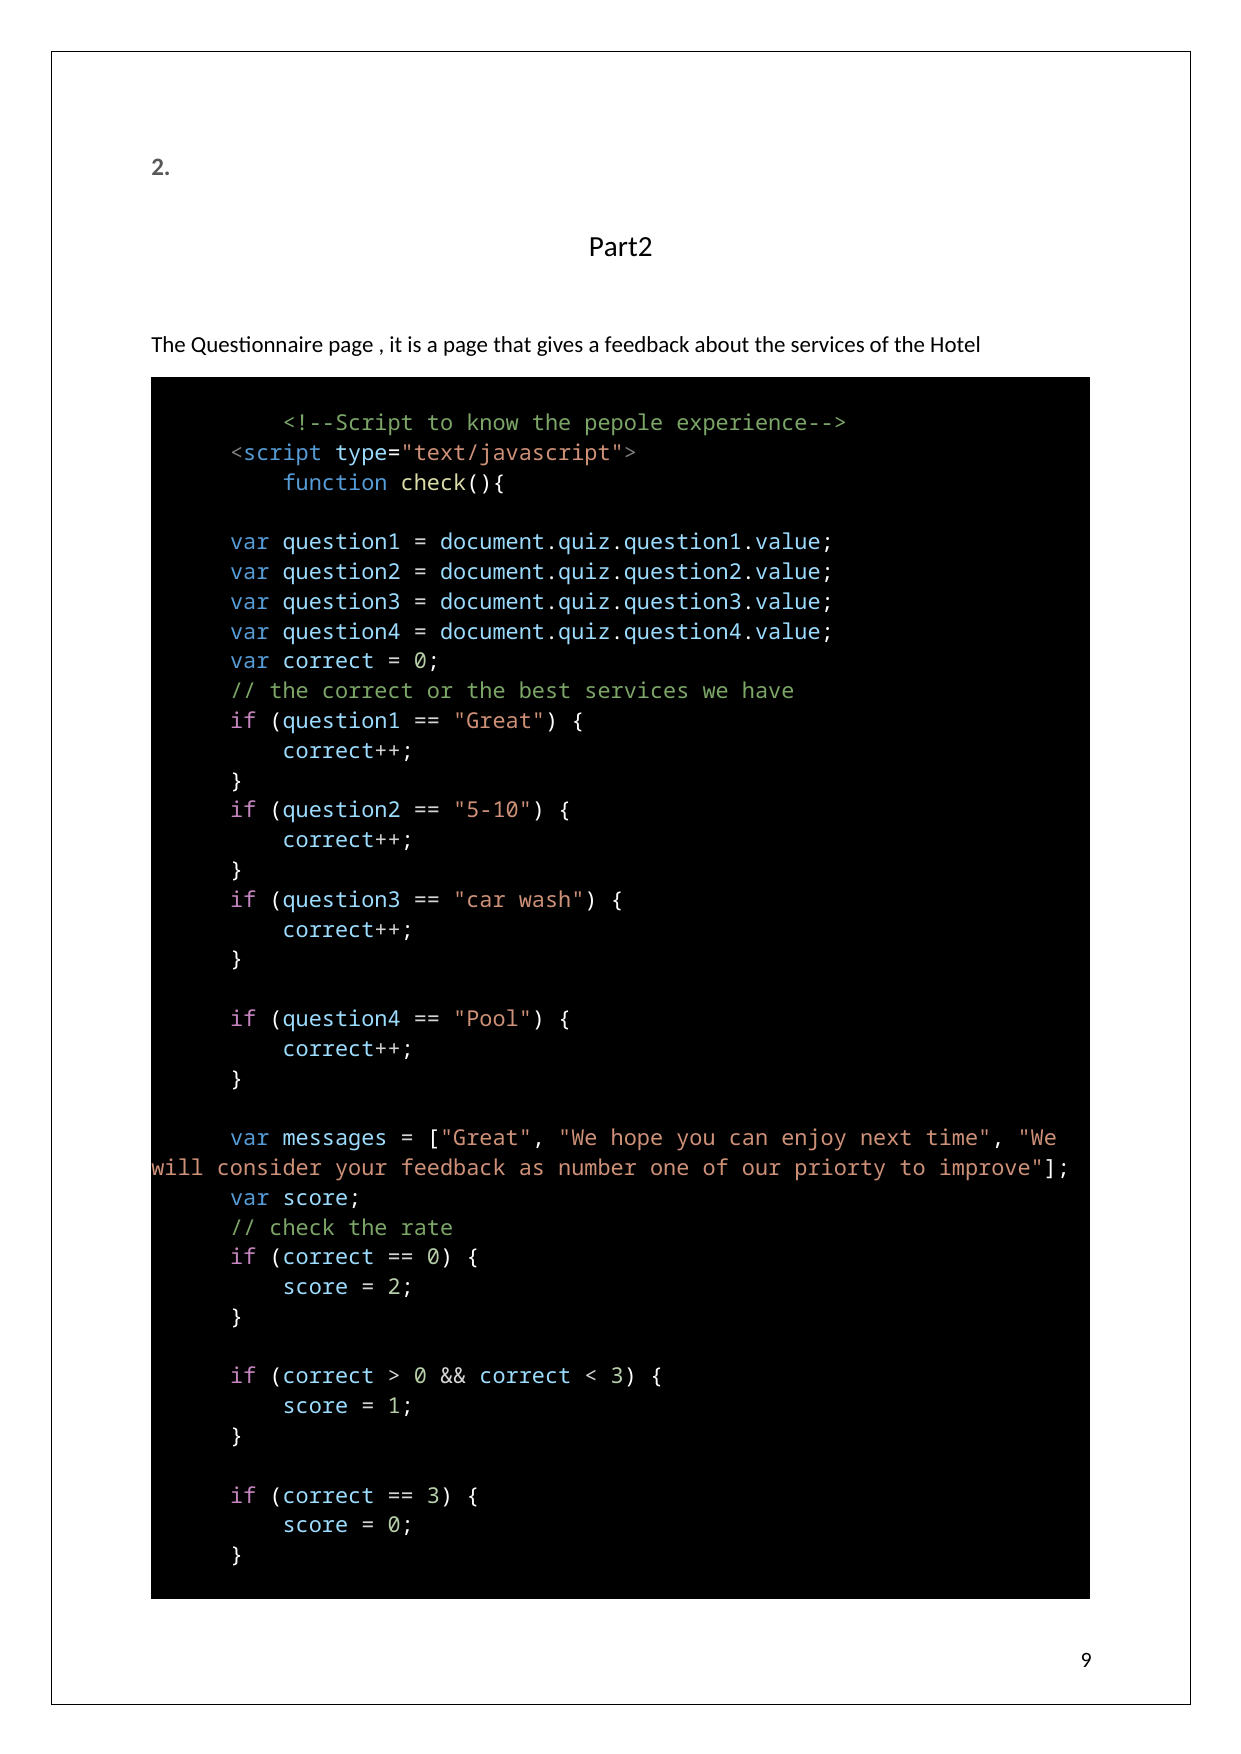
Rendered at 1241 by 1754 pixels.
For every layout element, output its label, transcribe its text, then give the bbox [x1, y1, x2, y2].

text <script type="text/javascript"> [151, 437, 1090, 467]
text correct++; [151, 914, 1090, 943]
text if (question2 == "5-10") { [151, 794, 1090, 824]
text correct++; [151, 1033, 1090, 1063]
text score = 0; [151, 1509, 1090, 1539]
text var question4 = document.quiz.question4.value; [151, 616, 1090, 646]
text var correct = 0; [151, 646, 1090, 675]
text score = 1; [151, 1390, 1090, 1420]
text var question1 = document.quiz.question1.value; [151, 526, 1090, 556]
text } [151, 1420, 1090, 1450]
text Part2 [151, 228, 1090, 264]
text var score; [151, 1182, 1090, 1212]
text if (question4 == "Pool") { [151, 1003, 1090, 1033]
text } [151, 854, 1090, 884]
text if (question3 == "car wash") { [151, 884, 1090, 914]
text } [151, 1063, 1090, 1092]
text } [151, 943, 1090, 973]
text correct++; [151, 824, 1090, 854]
text <!--Script to know the pepole experience--> [151, 407, 1090, 437]
text } [151, 1301, 1090, 1331]
text var question3 = document.quiz.question3.value; [151, 586, 1090, 616]
subtitle 2. [151, 151, 1090, 182]
text if (correct == 3) { [151, 1480, 1090, 1509]
text // check the rate [151, 1212, 1090, 1241]
text if (question1 == "Great") { [151, 705, 1090, 735]
text if (correct == 0) { [151, 1241, 1090, 1271]
text var messages = ["Great", "We hope you can enjoy next time", "We will consider your feedback as number one of our priorty to improve"]; [151, 1122, 1090, 1182]
text function check(){ [151, 467, 1090, 497]
text if (correct > 0 && correct < 3) { [151, 1361, 1090, 1390]
text correct++; [151, 735, 1090, 765]
text The Questionnaire page , it is a page that gives a feedback about the services of the Hotel [151, 331, 1090, 358]
text score = 2; [151, 1271, 1090, 1301]
text var question2 = document.quiz.question2.value; [151, 556, 1090, 586]
text // the correct or the best services we have [151, 675, 1090, 705]
text } [151, 765, 1090, 794]
text } [151, 1539, 1090, 1569]
